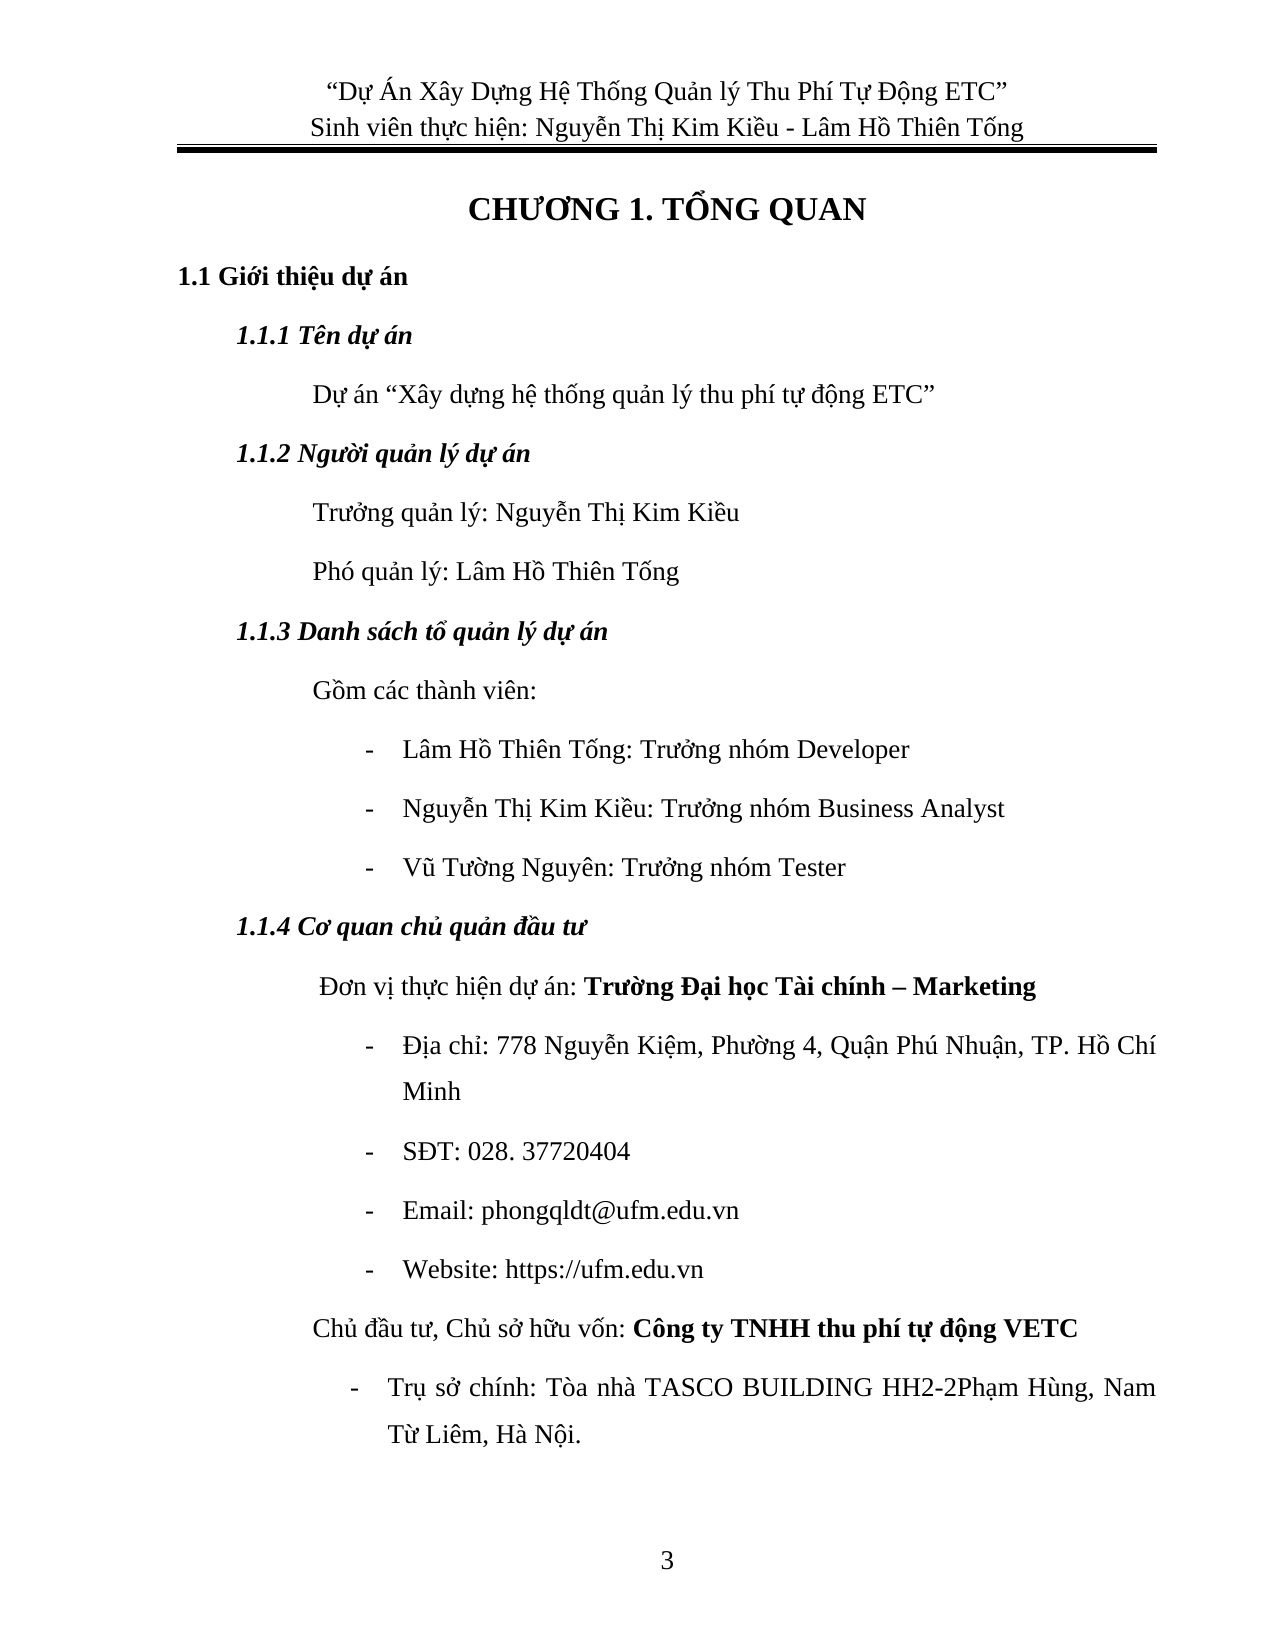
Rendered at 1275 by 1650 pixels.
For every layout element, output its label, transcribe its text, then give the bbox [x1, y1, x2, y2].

text Trưởng quản lý: Nguyễn Thị Kim Kiều [237, 496, 1157, 527]
text Danh sách tổ quản lý dự án [236, 615, 1157, 646]
text Người quản lý dự án [236, 437, 1157, 468]
list Website: https://ufm.edu.vn [365, 1253, 1157, 1284]
list Trụ sở chính: Tòa nhà TASCO BUILDING HH2-2Phạm Hùng, Nam Từ Liêm, Hà Nội. [350, 1371, 1157, 1449]
list Nguyễn Thị Kim Kiều: Trưởng nhóm Business Analyst [365, 792, 1157, 823]
text Cơ quan chủ quản đầu tư [236, 911, 1157, 942]
text Chủ đầu tư, Chủ sở hữu vốn: Công ty TNHH thu phí tự động VETC [237, 1312, 1157, 1343]
text Đơn vị thực hiện dự án: Trường Đại học Tài chính – Marketing [237, 970, 1157, 1001]
list SĐT: 028. 37720404 [365, 1135, 1157, 1166]
list Địa chỉ: 778 Nguyễn Kiệm, Phường 4, Quận Phú Nhuận, TP. Hồ Chí Minh [365, 1029, 1157, 1107]
text Tên dự án [236, 319, 1157, 350]
list Lâm Hồ Thiên Tống: Trưởng nhóm Developer [365, 733, 1157, 764]
text Dự án “Xây dựng hệ thống quản lý thu phí tự động ETC” [237, 378, 1157, 409]
text Giới thiệu dự án [177, 260, 1157, 291]
list Vũ Tường Nguyên: Trưởng nhóm Tester [365, 851, 1157, 882]
text Phó quản lý: Lâm Hồ Thiên Tống [237, 556, 1157, 587]
list Email: phongqldt@ufm.edu.vn [365, 1194, 1157, 1225]
text Gồm các thành viên: [237, 674, 1157, 705]
text TỔNG QUAN [177, 190, 1157, 228]
